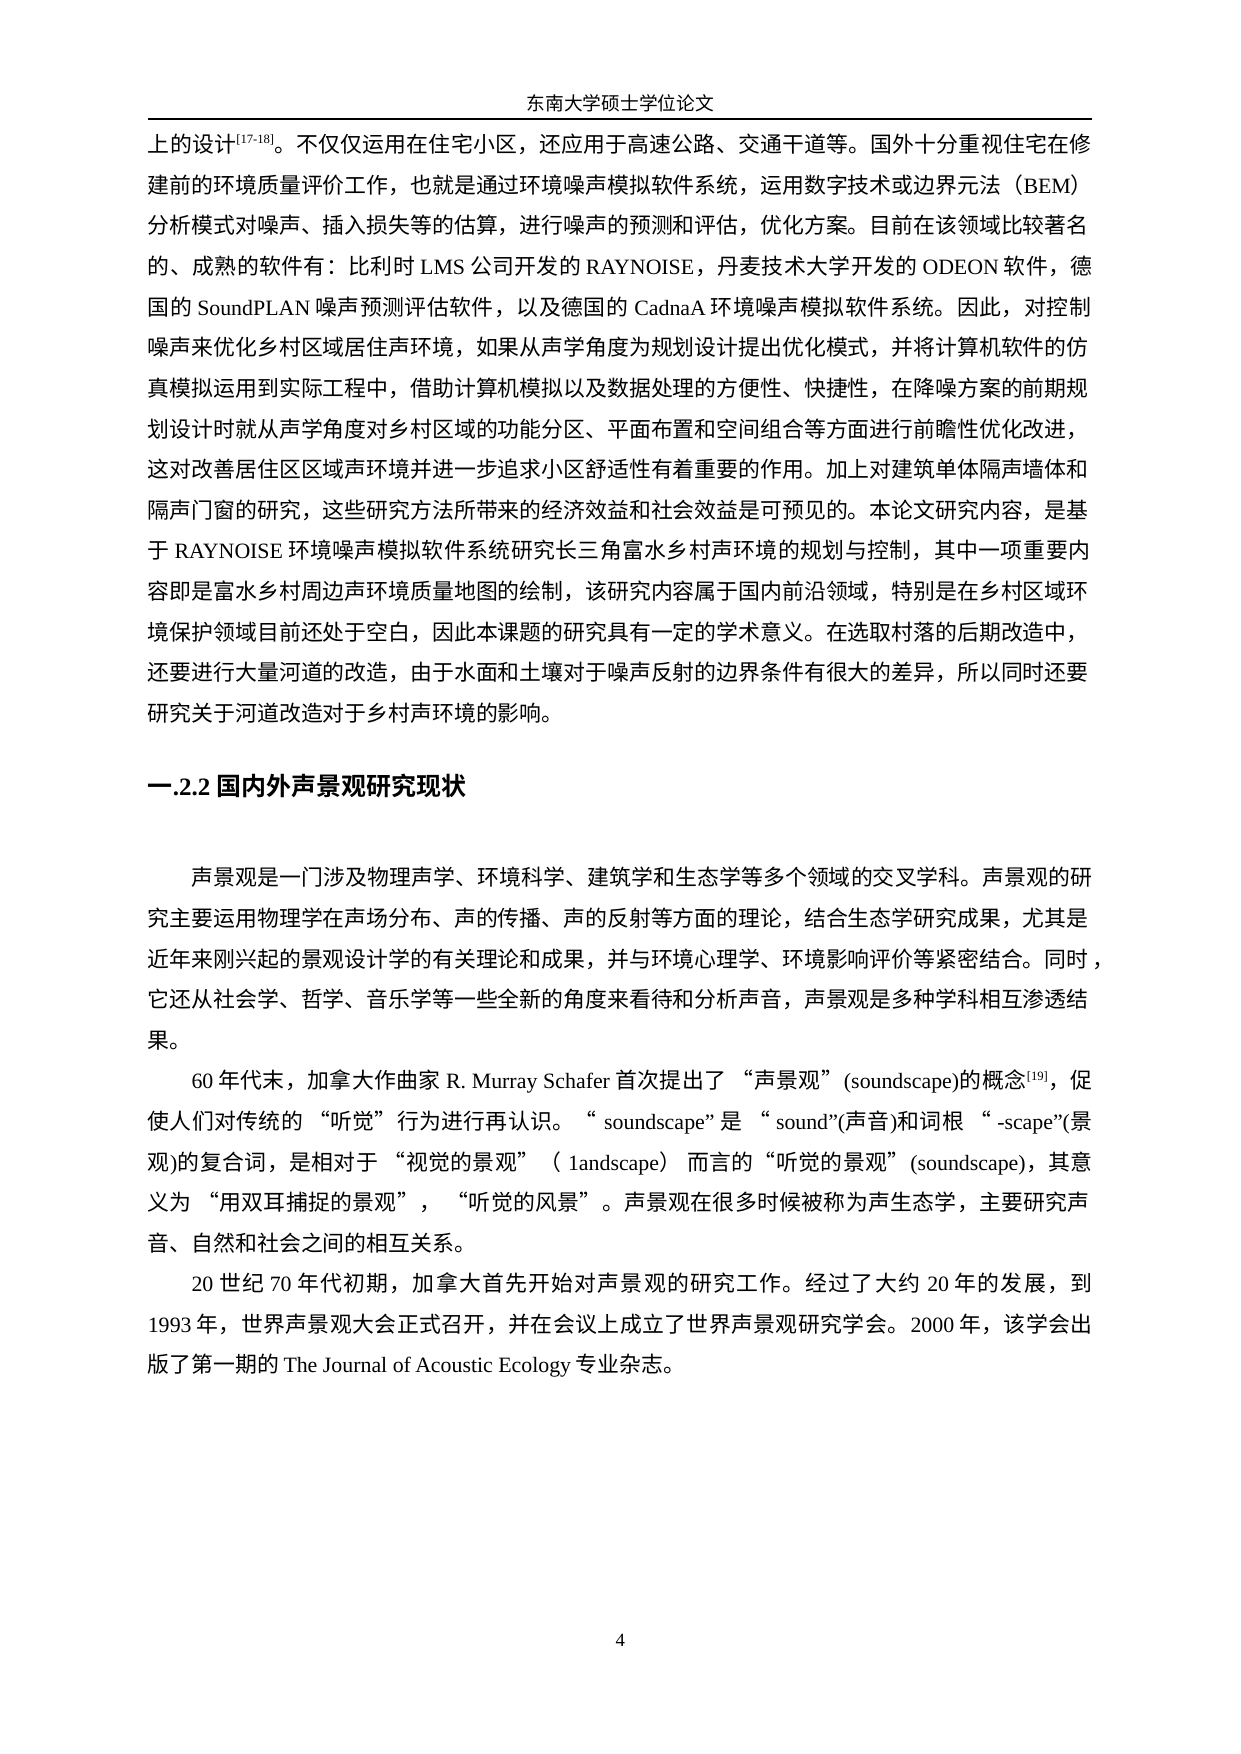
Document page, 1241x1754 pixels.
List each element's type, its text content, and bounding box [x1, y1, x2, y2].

text 国内外声景观研究现状 [148, 752, 1092, 817]
text 60年代末，加拿大作曲家R. Murray Schafer首次提出了 “声景观”(soundscape)的概念[19]，促使人们对传统的 “听觉”行为进行再认识。“ soundscape” 是 “ sound”(声音)和词根 “ -scape”(景观)的复合词，是相对于 “视觉的景观”（ 1andscape） 而言的“听觉的景观”(soundscape)，其意义为 “用双耳捕捉的景观”， “听觉的风景”。声景观在很多时候被称为声生态学，主要研究声音、自然和社会之间的相互关系。 [148, 1063, 1092, 1258]
text 声景观是一门涉及物理声学、环境科学、建筑学和生态学等多个领域的交叉学科。声景观的研究主要运用物理学在声场分布、声的传播、声的反射等方面的理论，结合生态学研究成果，尤其是近年来刚兴起的景观设计学的有关理论和成果，并与环境心理学、环境影响评价等紧密结合。同时，它还从社会学、哲学、音乐学等一些全新的角度来看待和分析声音，声景观是多种学科相互渗透结果。 [148, 860, 1092, 1055]
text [148, 127, 1092, 728]
text 20世纪70年代初期，加拿大首先开始对声景观的研究工作。经过了大约20年的发展，到1993年，世界声景观大会正式召开，并在会议上成立了世界声景观研究学会。2000年，该学会出版了第一期的The Journal of Acoustic Ecology专业杂志。 [148, 1266, 1092, 1379]
